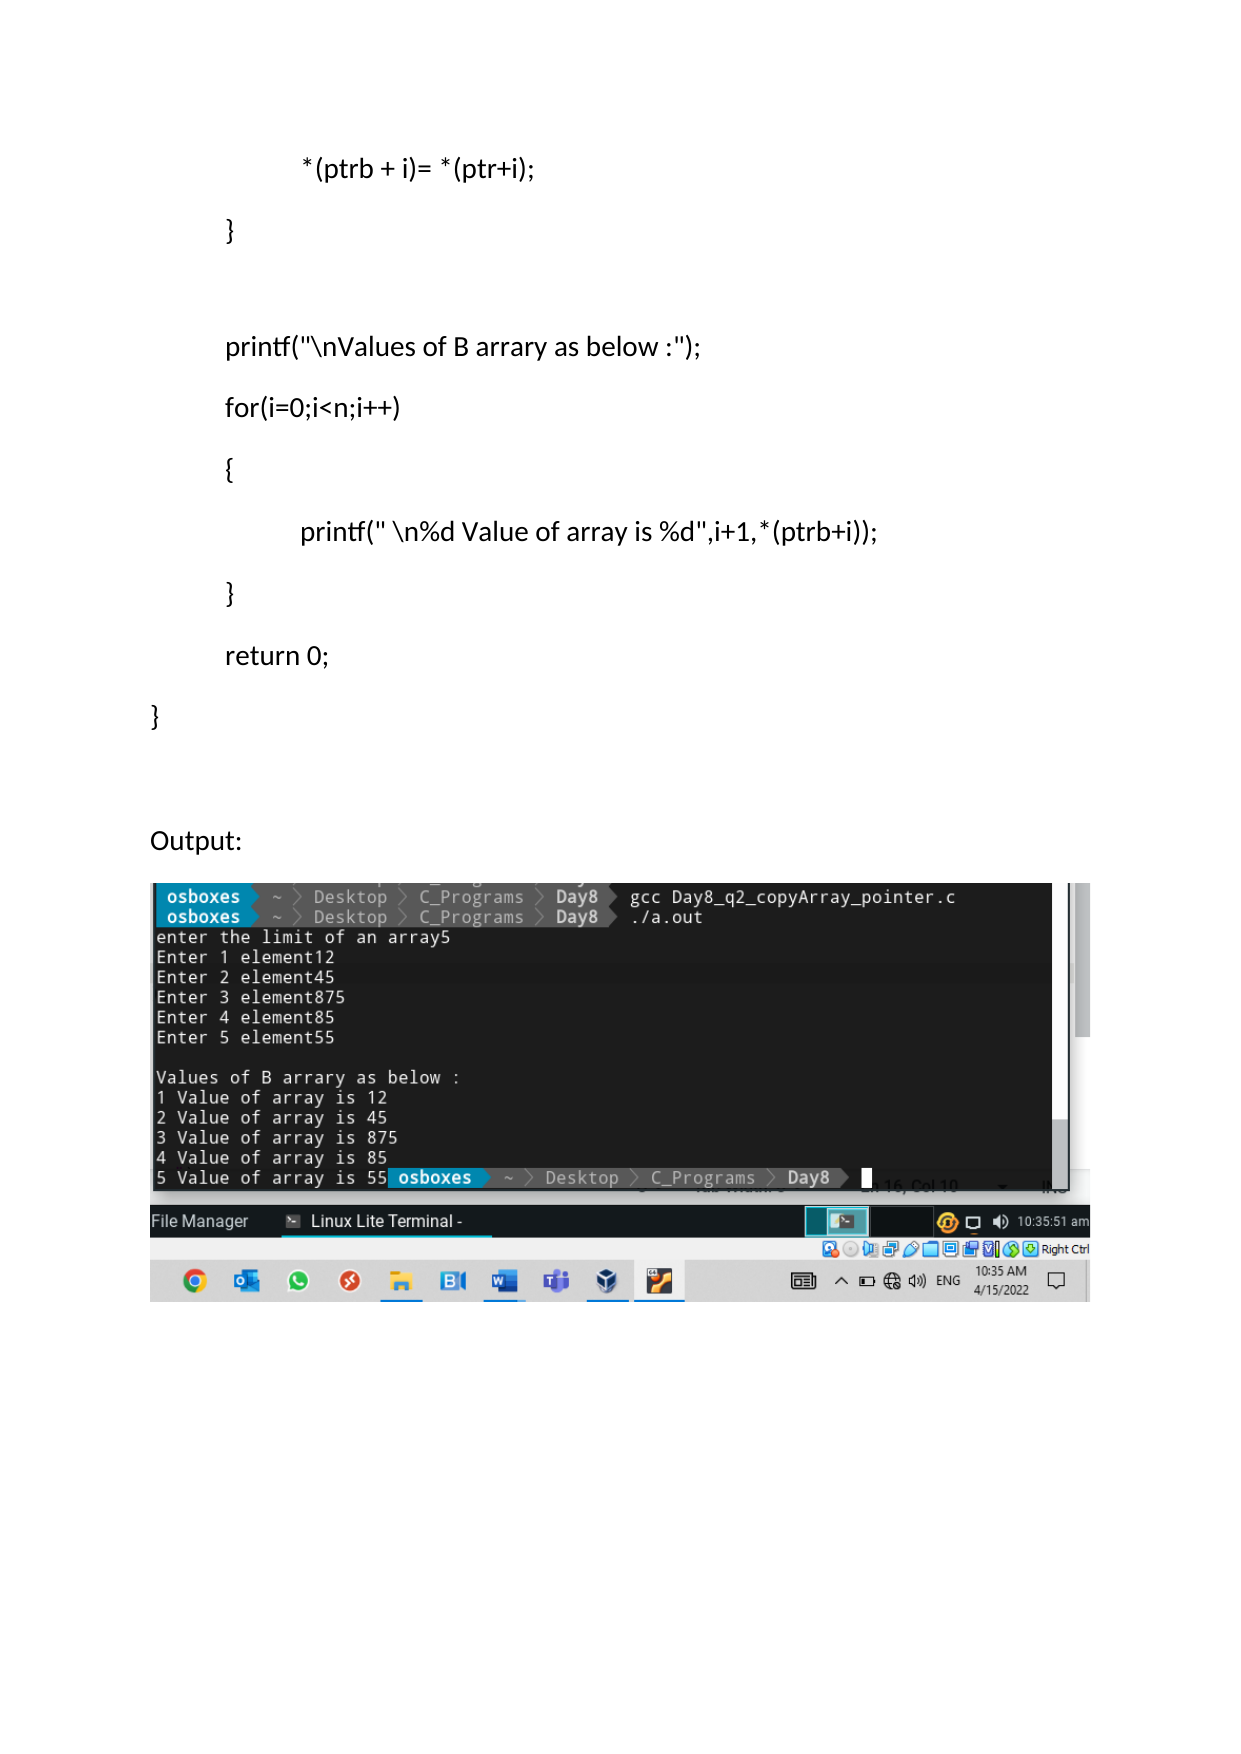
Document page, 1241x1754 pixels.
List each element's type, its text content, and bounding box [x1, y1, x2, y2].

picture [221, 913, 229, 923]
text return 0; [150, 637, 1090, 672]
text printf(" \n%d Value of array is %d",i+1,*(ptrb+i)); [150, 513, 1090, 549]
picture [200, 913, 208, 923]
text { [150, 451, 1090, 487]
picture [179, 893, 186, 902]
text Output: [150, 822, 1090, 857]
picture [211, 893, 218, 902]
text printf("\nValues of B arrary as below :"); [150, 328, 1090, 363]
picture [232, 913, 239, 922]
picture [168, 893, 177, 902]
picture [179, 913, 186, 923]
text } [150, 698, 1090, 734]
text *(ptrb + i)= *(ptr+i); [150, 150, 1090, 186]
picture [232, 893, 239, 902]
text } [150, 575, 1090, 610]
picture [168, 913, 177, 923]
picture [200, 893, 208, 902]
picture [221, 893, 229, 902]
picture [189, 909, 197, 923]
text } [150, 212, 1090, 247]
picture [150, 883, 1091, 1302]
text for(i=0;i<n;i++) [150, 389, 1090, 425]
picture [189, 889, 197, 902]
picture [211, 913, 218, 923]
